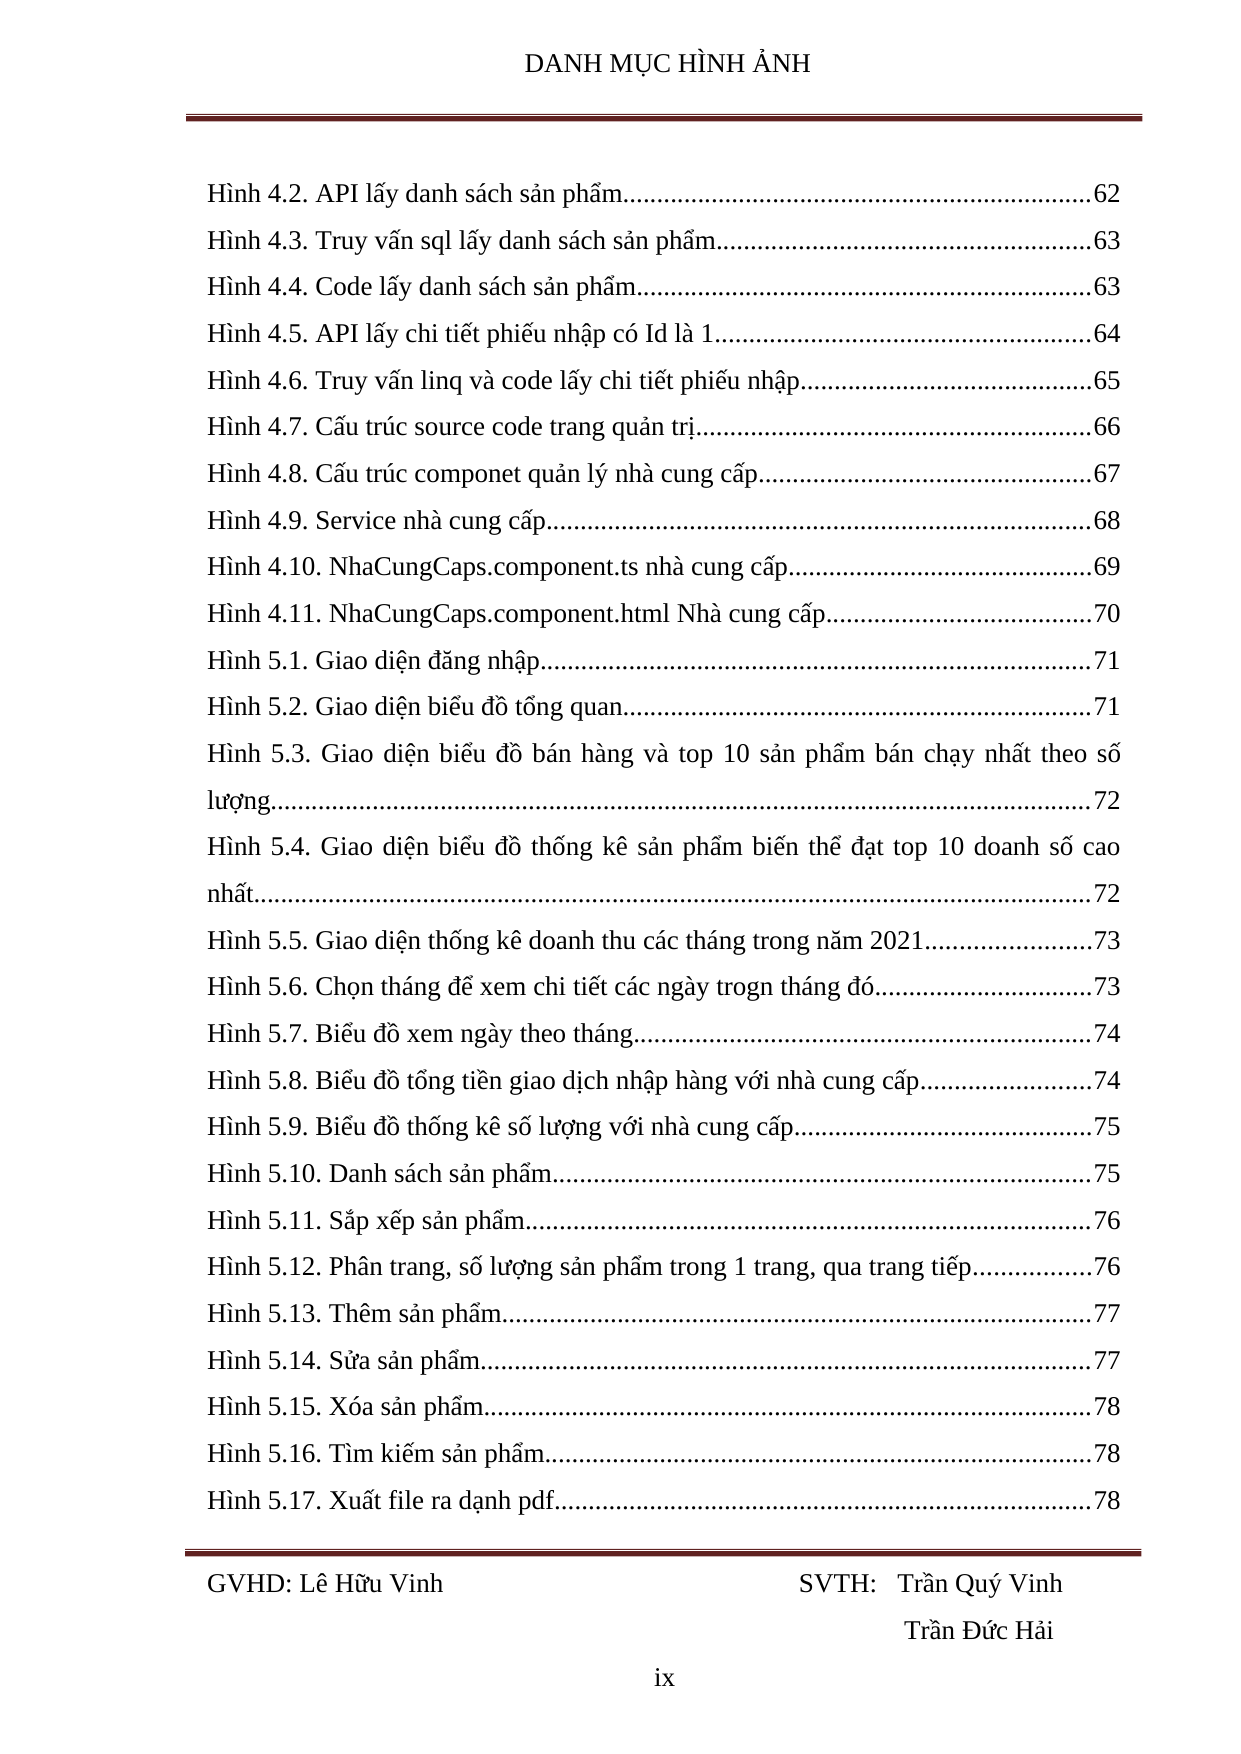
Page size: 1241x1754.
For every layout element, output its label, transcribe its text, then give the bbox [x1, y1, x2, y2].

text Hình 4.4. Code lấy danh sách sản phẩm 63 [207, 271, 1122, 302]
text Hình 5.15. Xóa sản phẩm 78 [207, 1391, 1122, 1422]
text Hình 5.14. Sửa sản phẩm 77 [207, 1344, 1122, 1375]
text Hình 5.8. Biểu đồ tổng tiền giao dịch nhập hàng với nhà cung cấp 74 [207, 1064, 1122, 1095]
text Hình 4.9. Service nhà cung cấp 68 [207, 504, 1122, 535]
text Hình 5.7. Biểu đồ xem ngày theo tháng 74 [207, 1017, 1122, 1048]
text Hình 5.17. Xuất file ra dạnh pdf 78 [207, 1484, 1122, 1515]
text Hình 4.10. NhaCungCaps.component.ts nhà cung cấp 69 [207, 551, 1122, 582]
text Hình 5.1. Giao diện đăng nhập 71 [207, 644, 1122, 675]
text Hình 4.3. Truy vấn sql lấy danh sách sản phẩm 63 [207, 224, 1122, 255]
text Hình 4.7. Cấu trúc source code trang quản trị 66 [207, 411, 1122, 442]
text Hình 5.2. Giao diện biểu đồ tổng quan 71 [207, 691, 1122, 722]
text Hình 5.6. Chọn tháng để xem chi tiết các ngày trogn tháng đó 73 [207, 971, 1122, 1002]
text Hình 5.4. Giao diện biểu đồ thống kê sản phẩm biến thể đạt top 10 doanh số cao nhất 72 [207, 831, 1122, 908]
text Hình 5.10. Danh sách sản phẩm 75 [207, 1157, 1122, 1188]
text Hình 5.3. Giao diện biểu đồ bán hàng và top 10 sản phẩm bán chạy nhất theo số lượng 72 [207, 737, 1122, 815]
text Hình 4.2. API lấy danh sách sản phẩm 62 [207, 177, 1122, 208]
text Hình 4.11. NhaCungCaps.component.html Nhà cung cấp 70 [207, 597, 1122, 628]
text Hình 4.8. Cấu trúc componet quản lý nhà cung cấp 67 [207, 457, 1122, 488]
text Hình 4.5. API lấy chi tiết phiếu nhập có Id là 1 64 [207, 317, 1122, 348]
text Hình 5.12. Phân trang, số lượng sản phẩm trong 1 trang, qua trang tiếp 76 [207, 1251, 1122, 1282]
text Hình 5.9. Biểu đồ thống kê số lượng với nhà cung cấp 75 [207, 1111, 1122, 1142]
text Hình 5.11. Sắp xếp sản phẩm 76 [207, 1204, 1122, 1235]
text Hình 5.5. Giao diện thống kê doanh thu các tháng trong năm 2021 73 [207, 924, 1122, 955]
text Hình 4.6. Truy vấn linq và code lấy chi tiết phiếu nhập 65 [207, 364, 1122, 395]
text Hình 5.16. Tìm kiếm sản phẩm 78 [207, 1437, 1122, 1468]
text Hình 5.13. Thêm sản phẩm 77 [207, 1297, 1122, 1328]
